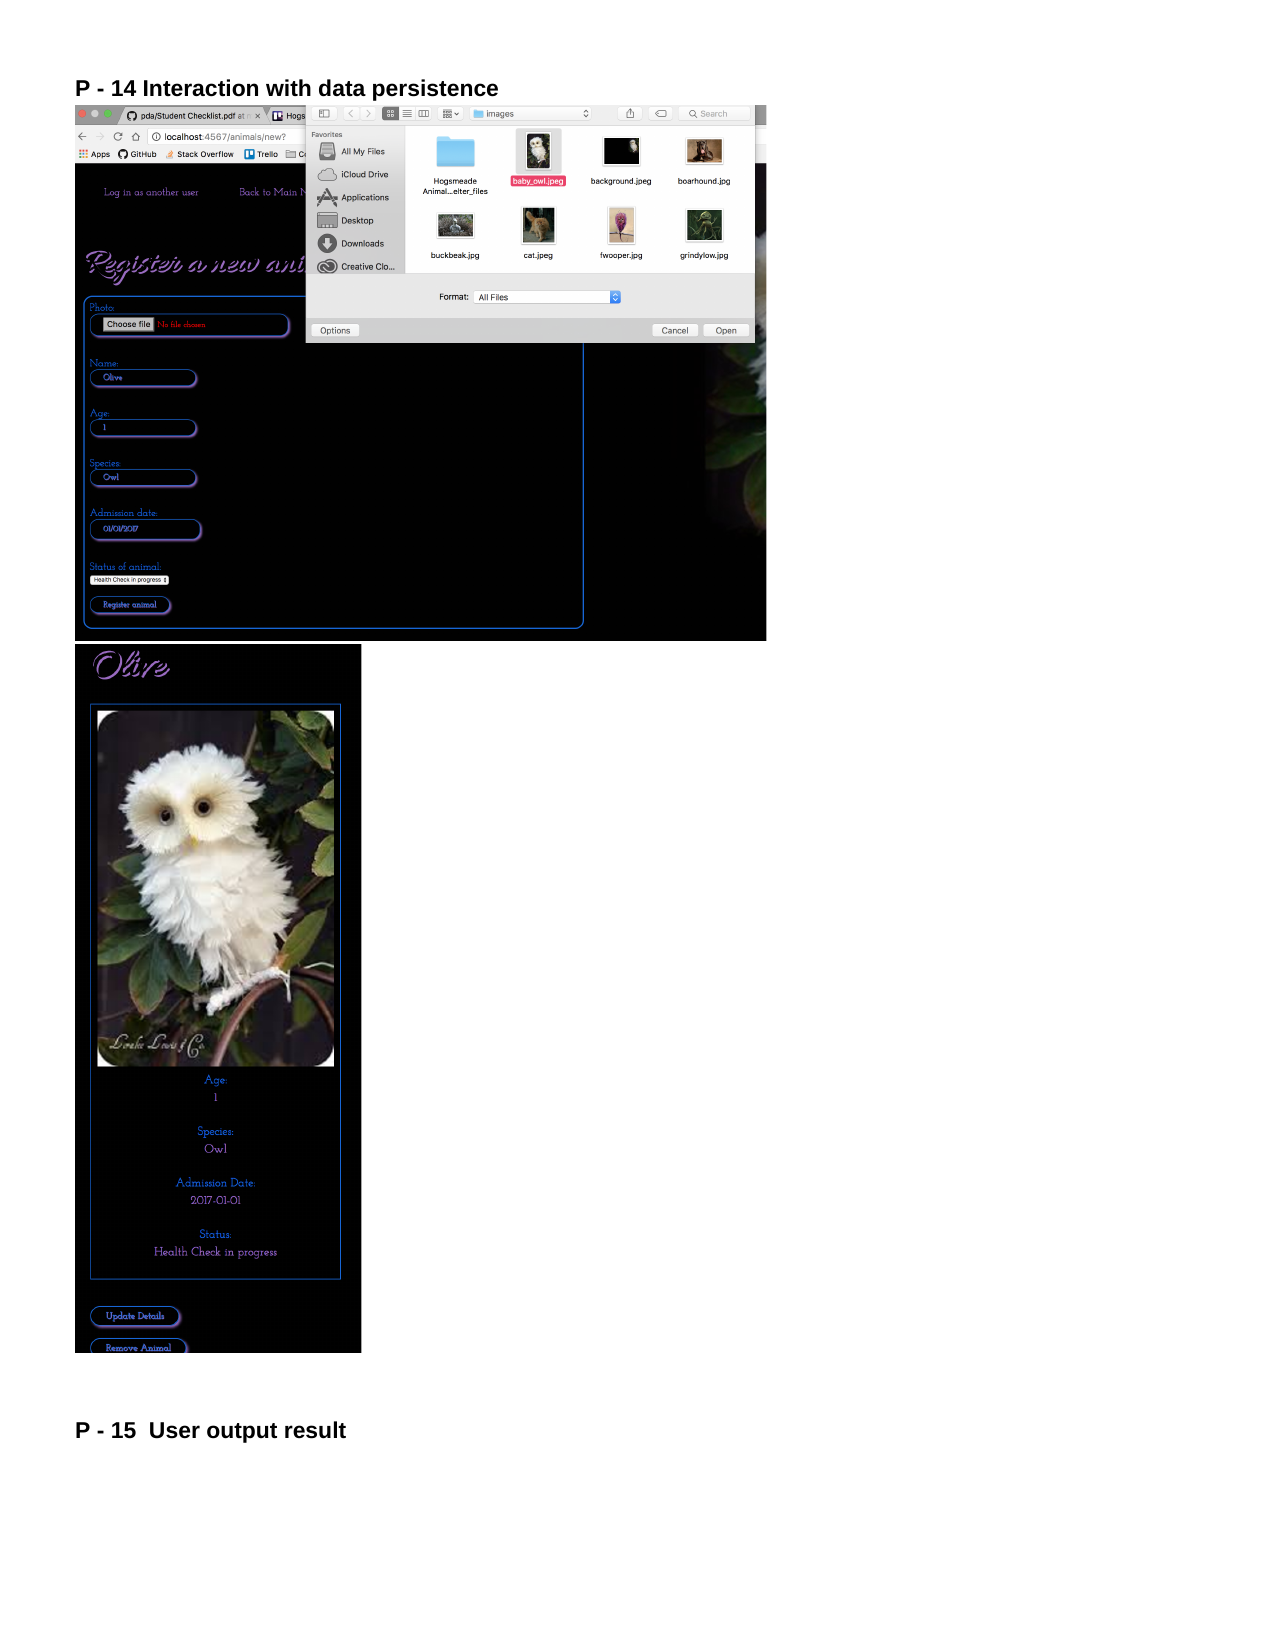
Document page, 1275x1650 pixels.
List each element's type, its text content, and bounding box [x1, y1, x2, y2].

text P - 14 Interaction with data persistence [75, 75, 1200, 101]
text P - 15 User output result [75, 1417, 1200, 1443]
picture [75, 105, 767, 641]
picture [75, 644, 362, 1353]
